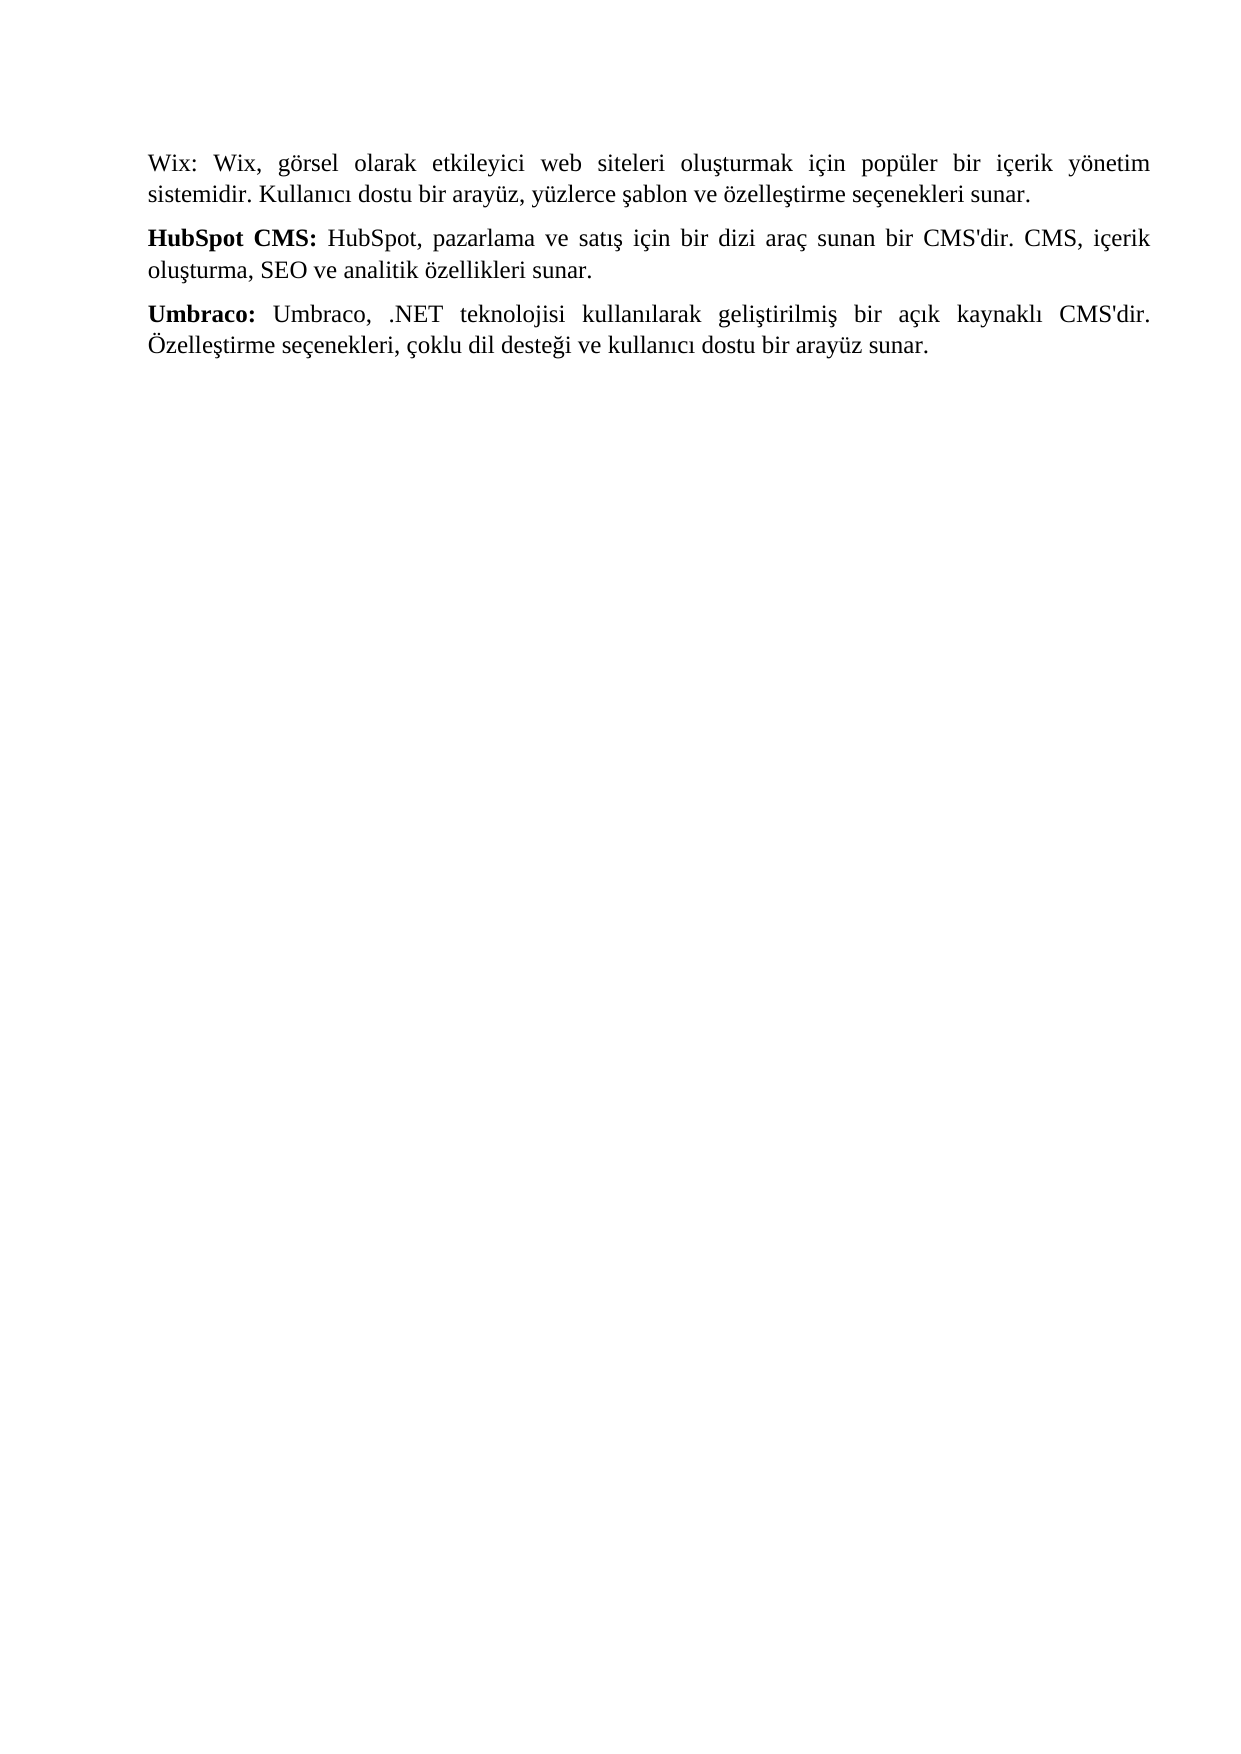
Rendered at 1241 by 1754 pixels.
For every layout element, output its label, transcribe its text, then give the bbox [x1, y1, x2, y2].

text HubSpot CMS: HubSpot, pazarlama ve satış için bir dizi araç sunan bir CMS'dir. CMS, içerik oluşturma, SEO ve analitik özellikleri sunar. [148, 223, 1152, 283]
text Wix: Wix, görsel olarak etkileyici web siteleri oluşturmak için popüler bir içerik yönetim sistemidir. Kullanıcı dostu bir arayüz, yüzlerce şablon ve özelleştirme seçenekleri sunar. [148, 148, 1152, 208]
text Umbraco: Umbraco, .NET teknolojisi kullanılarak geliştirilmiş bir açık kaynaklı CMS'dir. Özelleştirme seçenekleri, çoklu dil desteği ve kullanıcı dostu bir arayüz sunar. [148, 299, 1152, 359]
